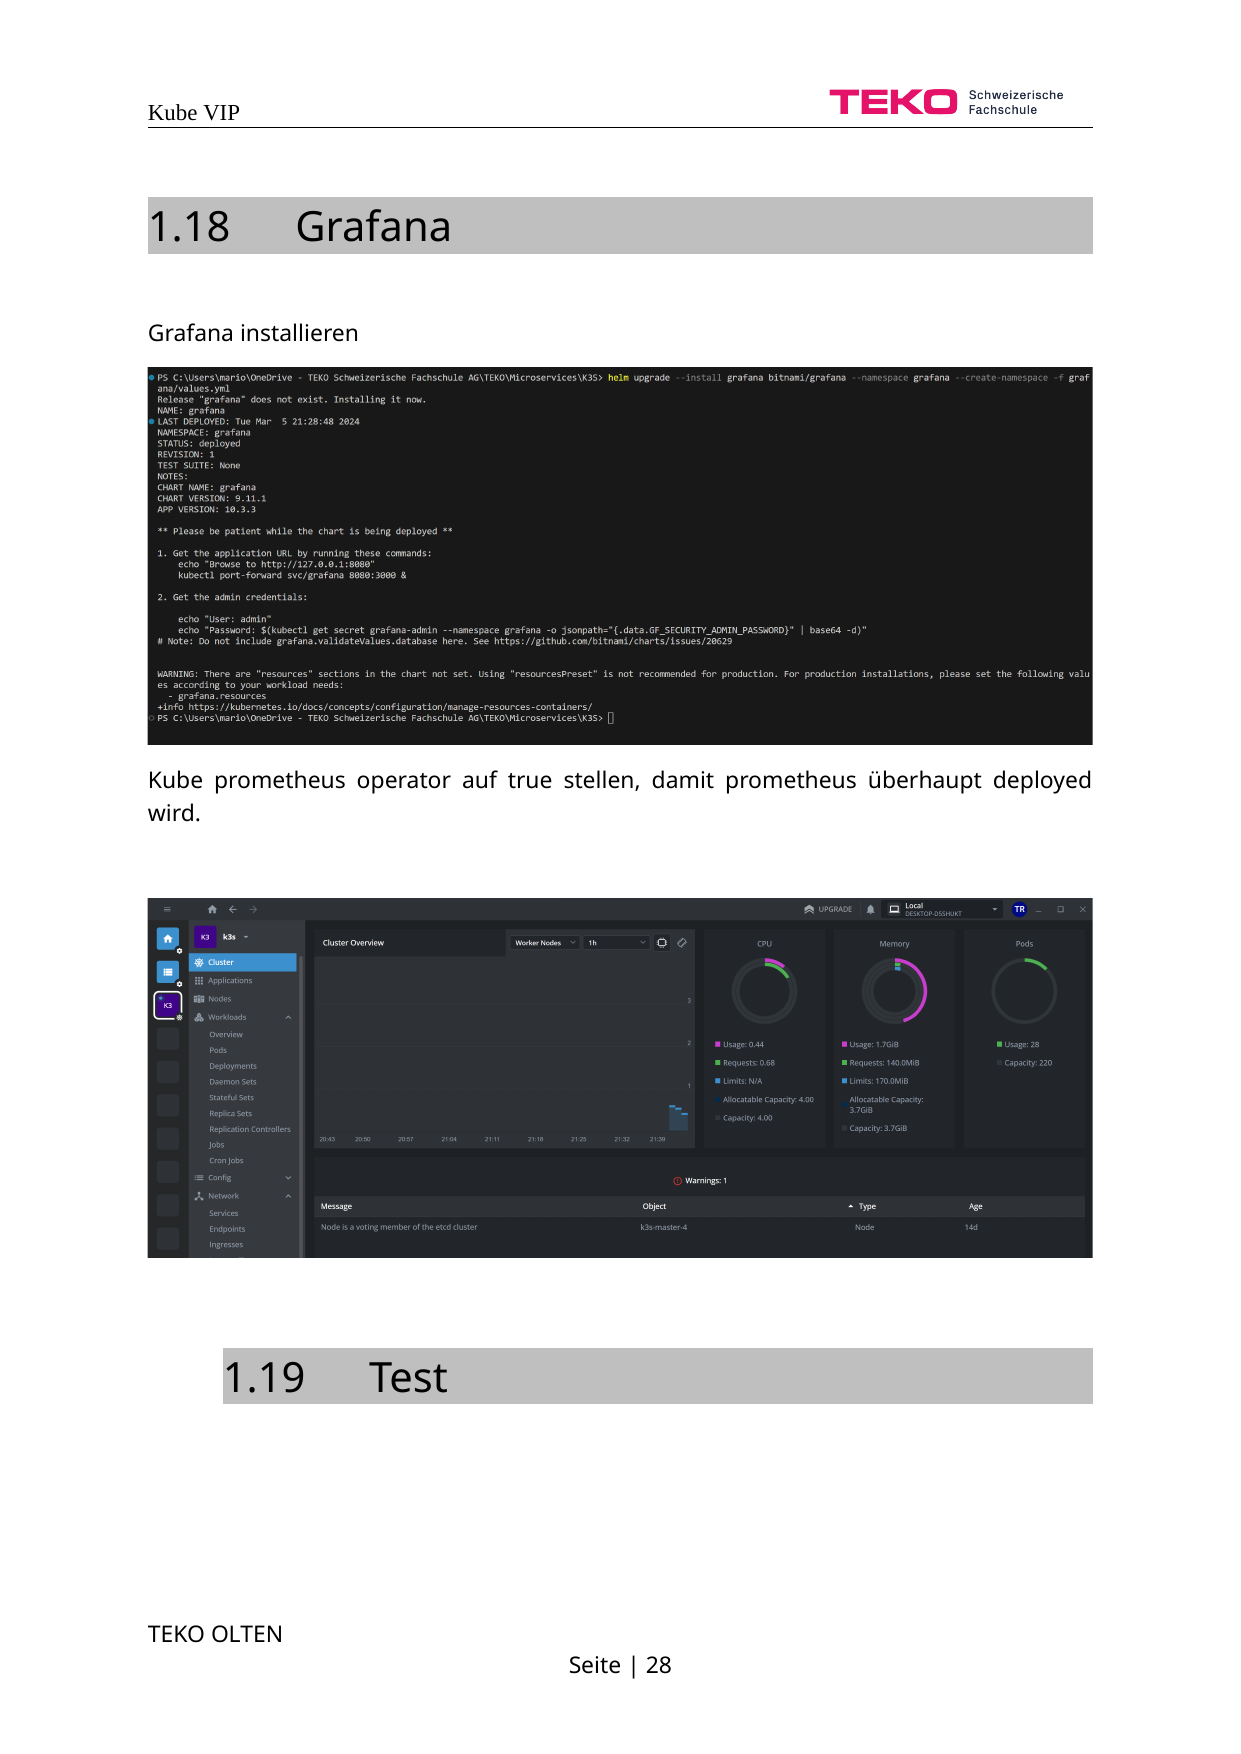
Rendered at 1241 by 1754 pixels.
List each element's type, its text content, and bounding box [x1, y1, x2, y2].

subtitle Test [223, 1348, 1093, 1404]
picture [147, 898, 1093, 1258]
text Kube prometheus operator auf true stellen, damit prometheus überhaupt deployed wird. [148, 764, 1093, 829]
picture [147, 367, 1093, 745]
picture [805, 61, 1097, 139]
text Grafana installieren [148, 317, 1093, 348]
subtitle Grafana [148, 197, 1093, 254]
